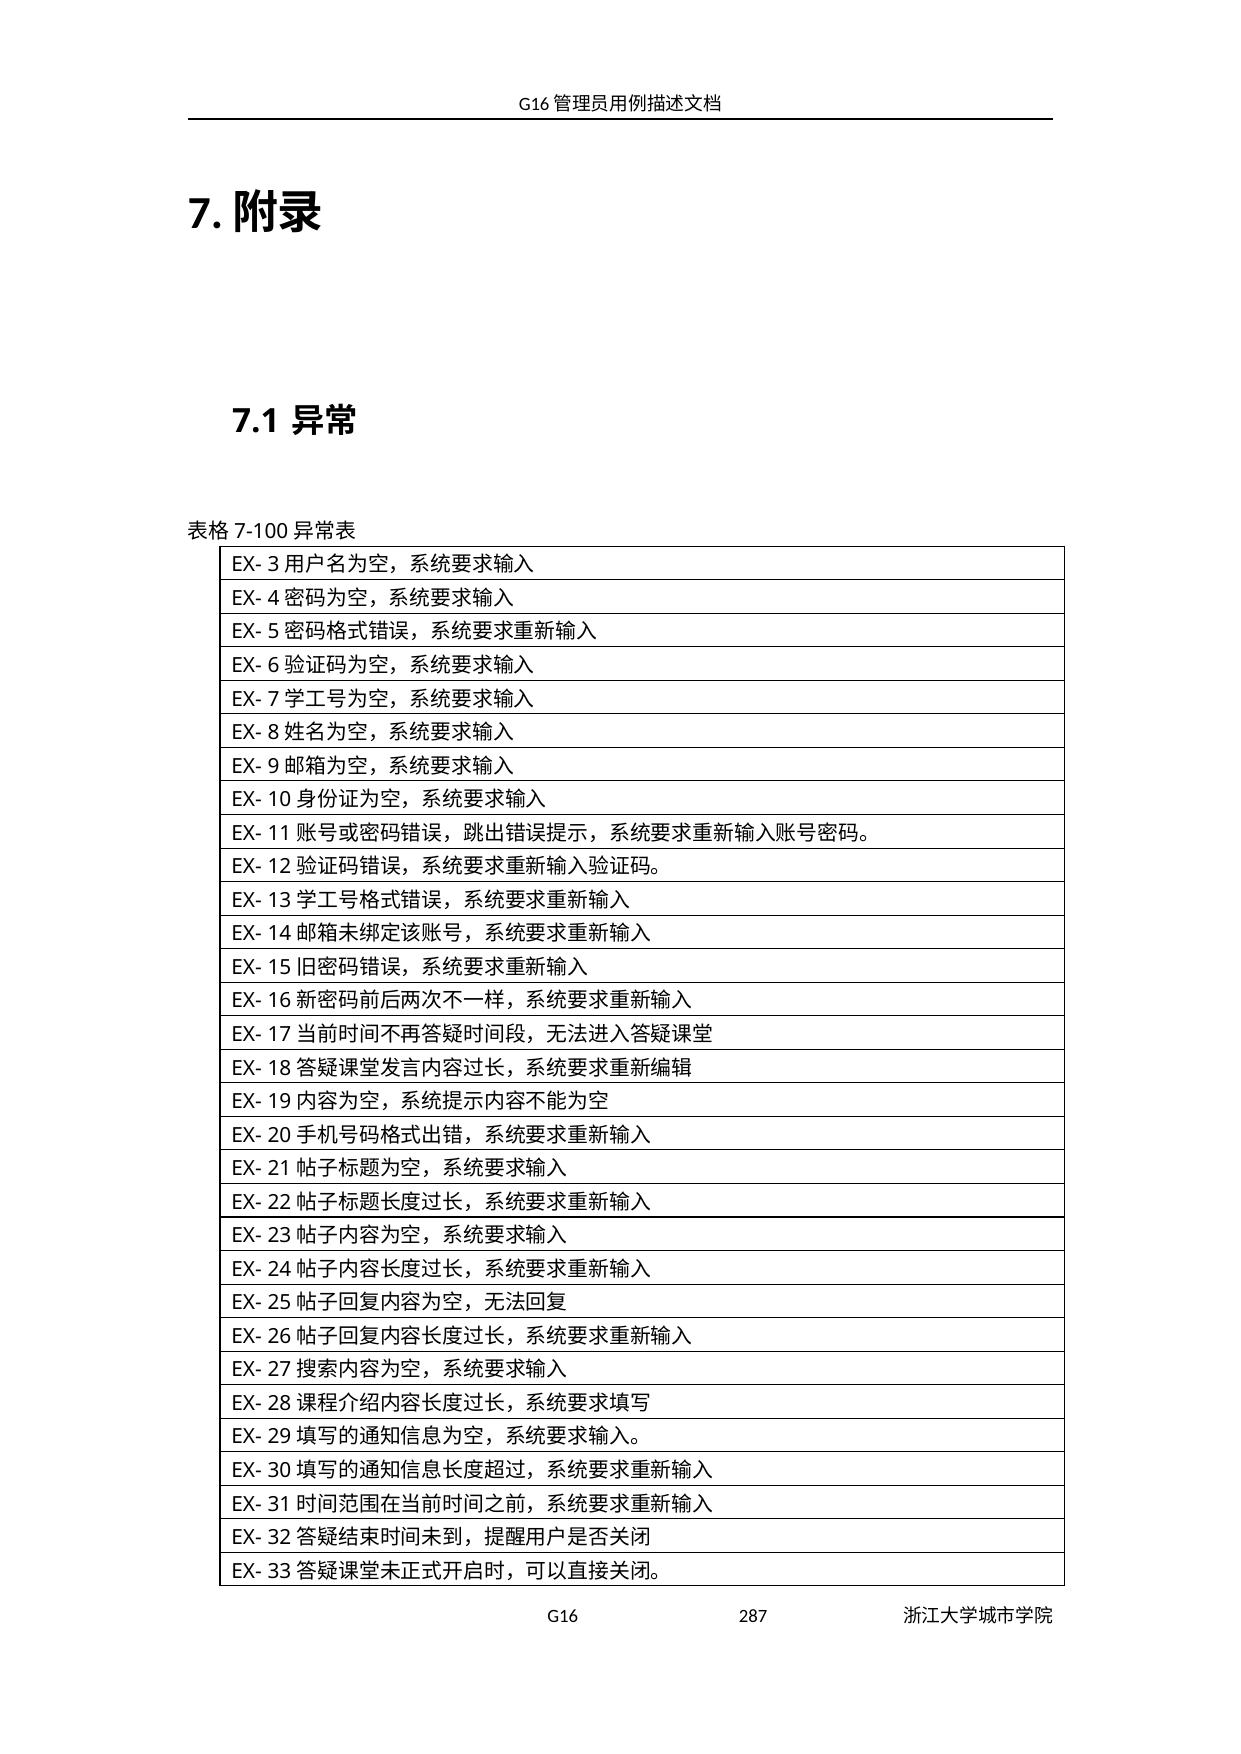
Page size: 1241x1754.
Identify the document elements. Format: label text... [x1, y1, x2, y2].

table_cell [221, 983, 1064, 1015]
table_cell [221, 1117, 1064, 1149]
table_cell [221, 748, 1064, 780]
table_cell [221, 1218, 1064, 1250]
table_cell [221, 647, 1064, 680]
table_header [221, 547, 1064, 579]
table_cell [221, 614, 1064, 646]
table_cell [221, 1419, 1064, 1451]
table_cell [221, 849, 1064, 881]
subtitle 附录 [187, 160, 1053, 258]
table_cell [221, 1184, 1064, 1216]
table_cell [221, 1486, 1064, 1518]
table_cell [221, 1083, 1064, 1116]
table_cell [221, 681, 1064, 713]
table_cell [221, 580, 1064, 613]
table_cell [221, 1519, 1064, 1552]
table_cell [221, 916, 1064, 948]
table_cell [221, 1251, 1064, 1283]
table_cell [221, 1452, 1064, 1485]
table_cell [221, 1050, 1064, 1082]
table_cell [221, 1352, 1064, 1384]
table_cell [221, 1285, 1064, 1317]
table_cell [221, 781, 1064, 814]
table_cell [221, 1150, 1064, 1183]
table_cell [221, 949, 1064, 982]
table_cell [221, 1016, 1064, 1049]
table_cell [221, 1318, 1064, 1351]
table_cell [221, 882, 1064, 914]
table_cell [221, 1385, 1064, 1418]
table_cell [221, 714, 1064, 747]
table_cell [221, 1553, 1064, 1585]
subtitle 异常 [232, 386, 1053, 451]
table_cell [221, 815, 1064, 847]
